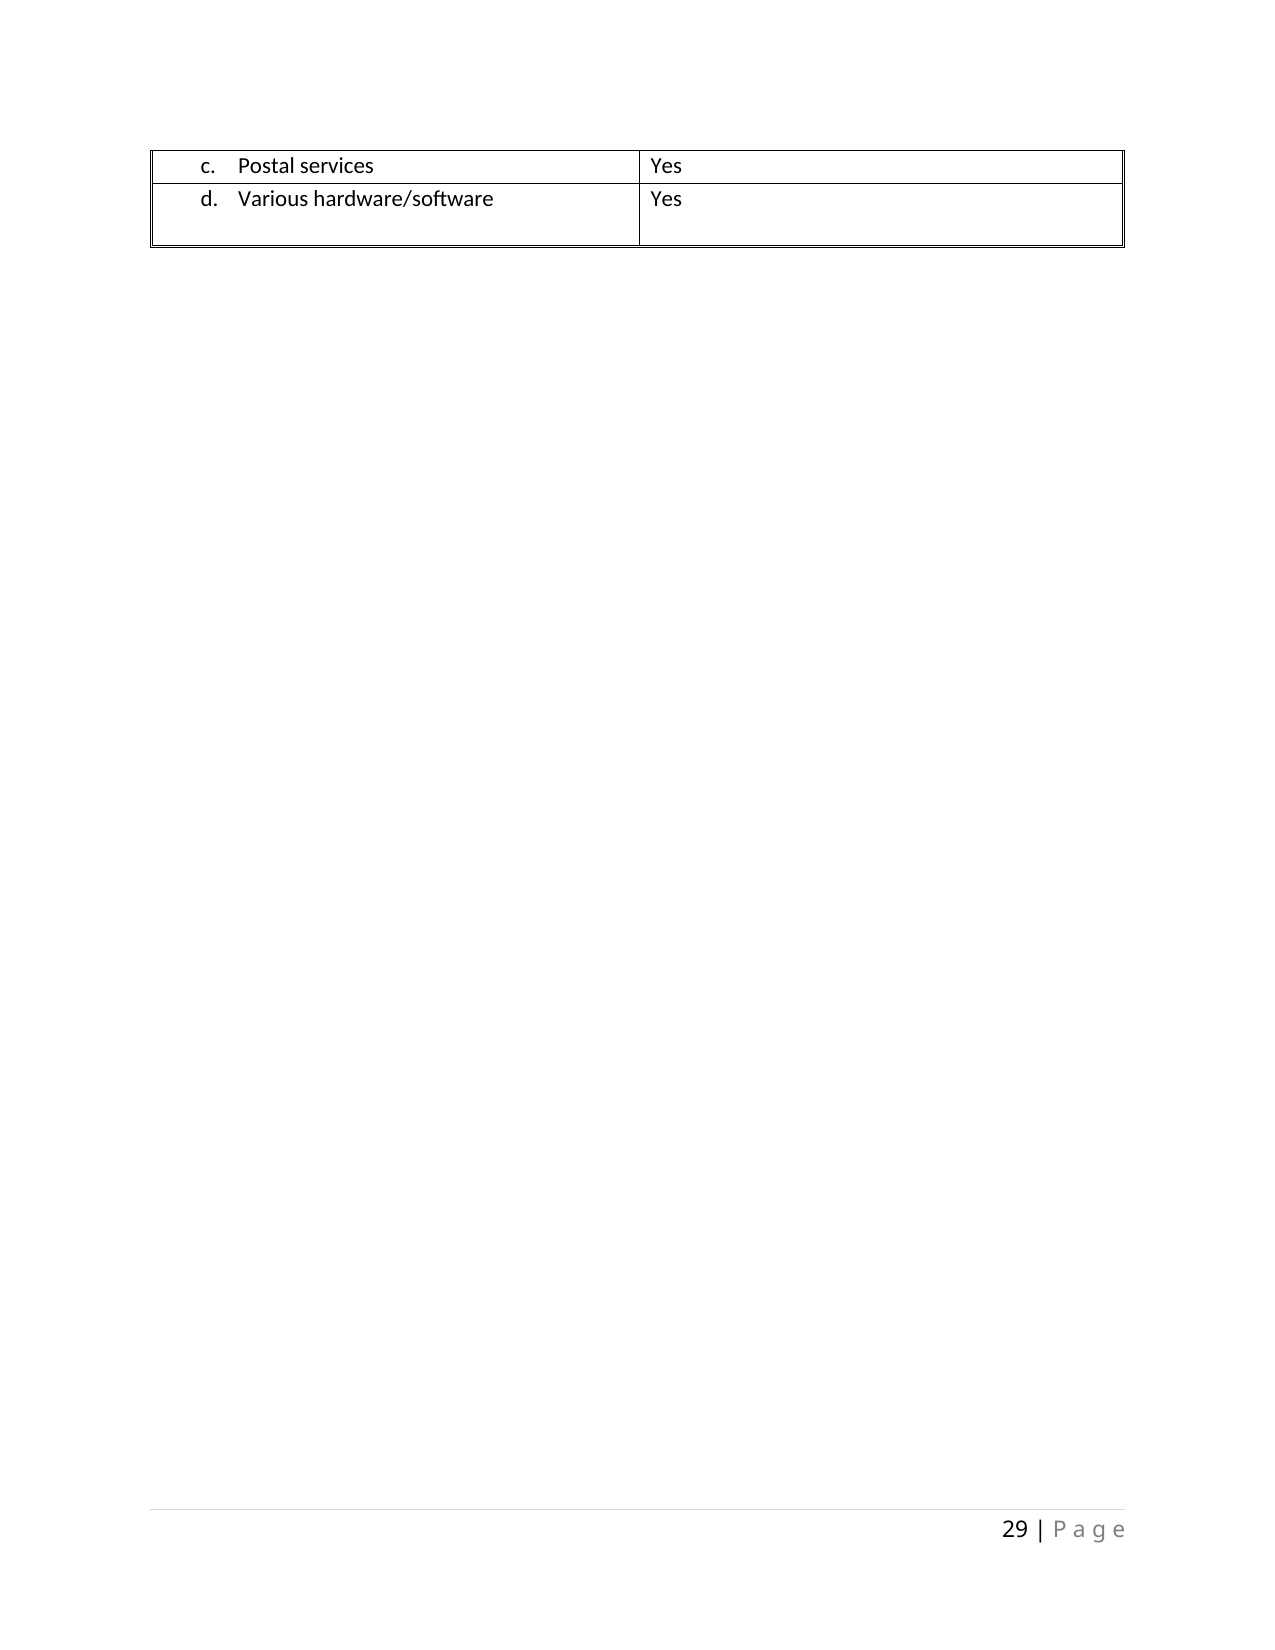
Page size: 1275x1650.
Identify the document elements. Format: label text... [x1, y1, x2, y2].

table_cell Postal services [153, 151, 639, 183]
table_cell Various hardware/software [153, 184, 639, 244]
table_cell Yes [640, 151, 1122, 183]
table_cell Yes [640, 184, 1122, 244]
